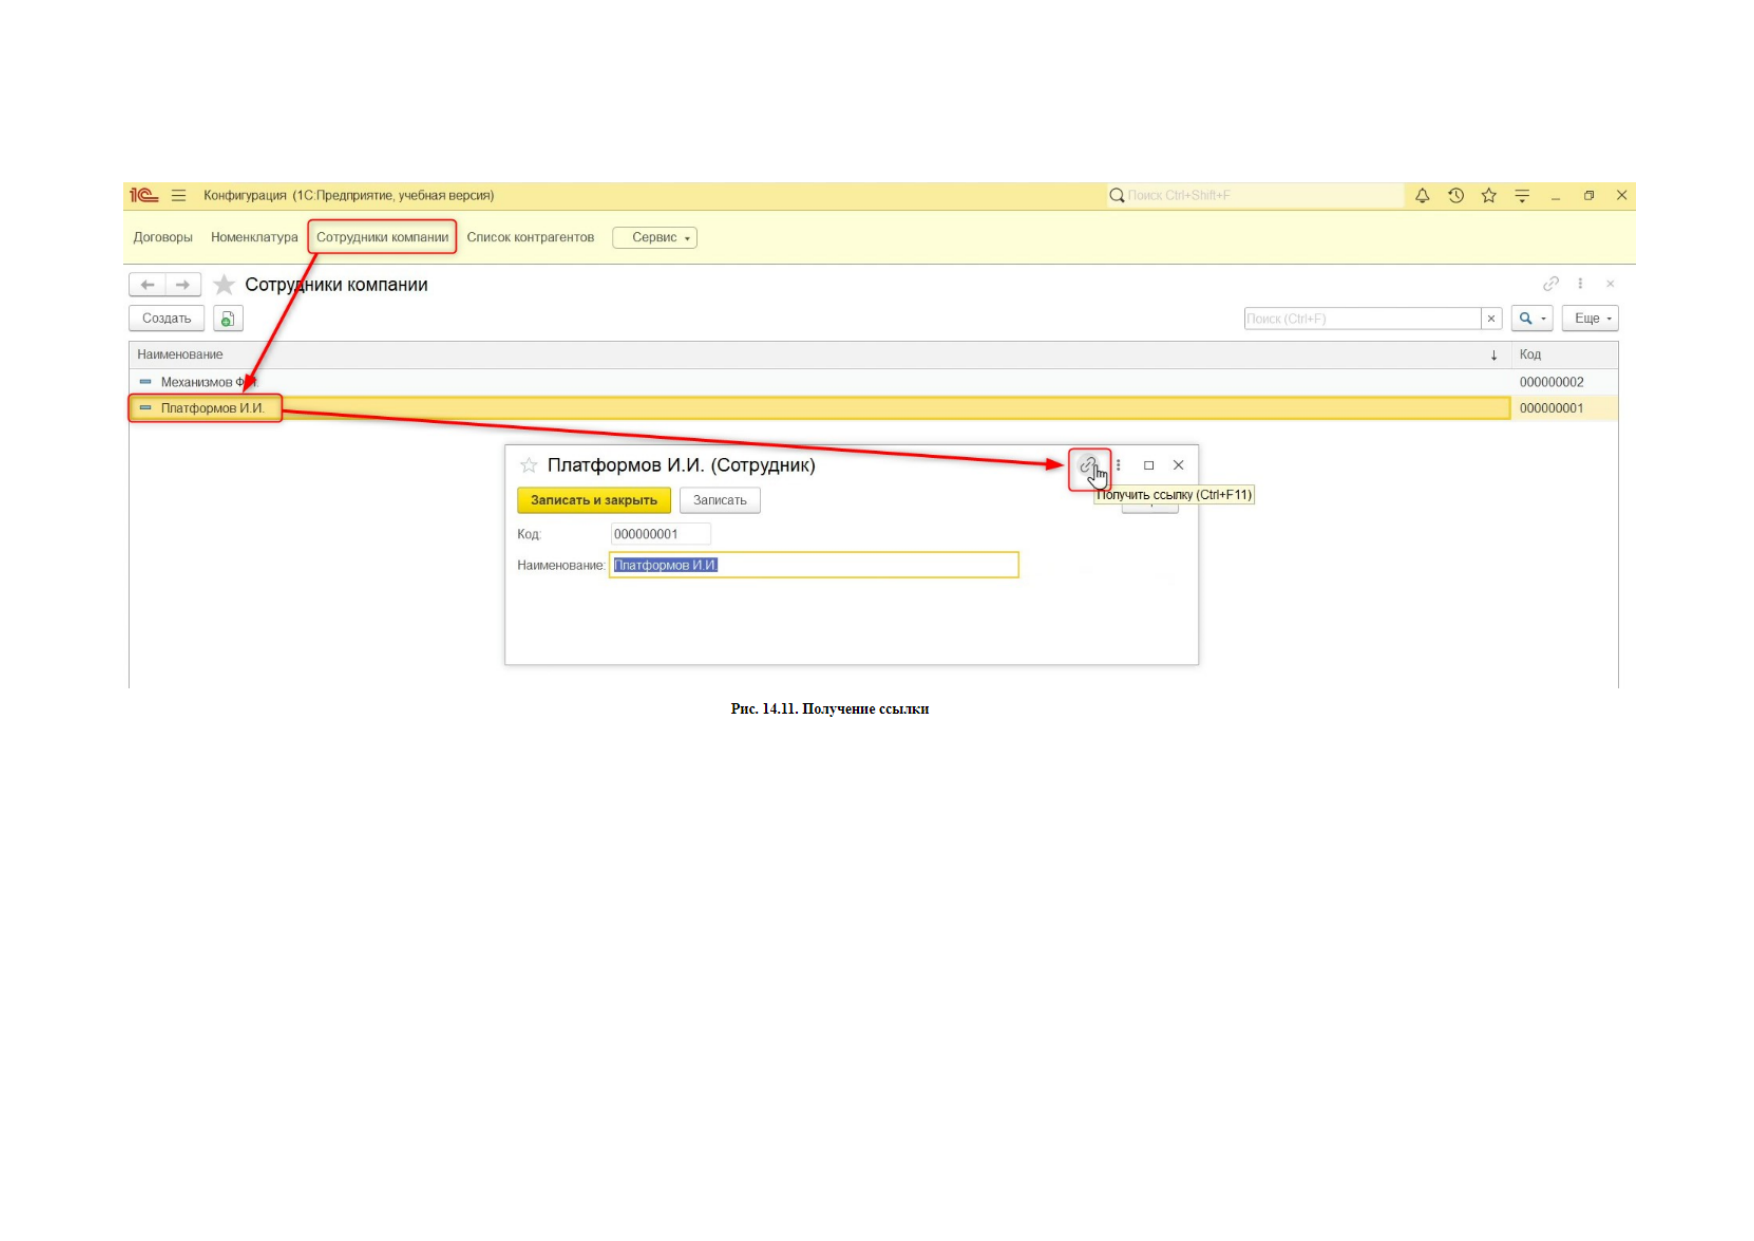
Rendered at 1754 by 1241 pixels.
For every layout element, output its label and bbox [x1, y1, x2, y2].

picture [118, 177, 1636, 719]
